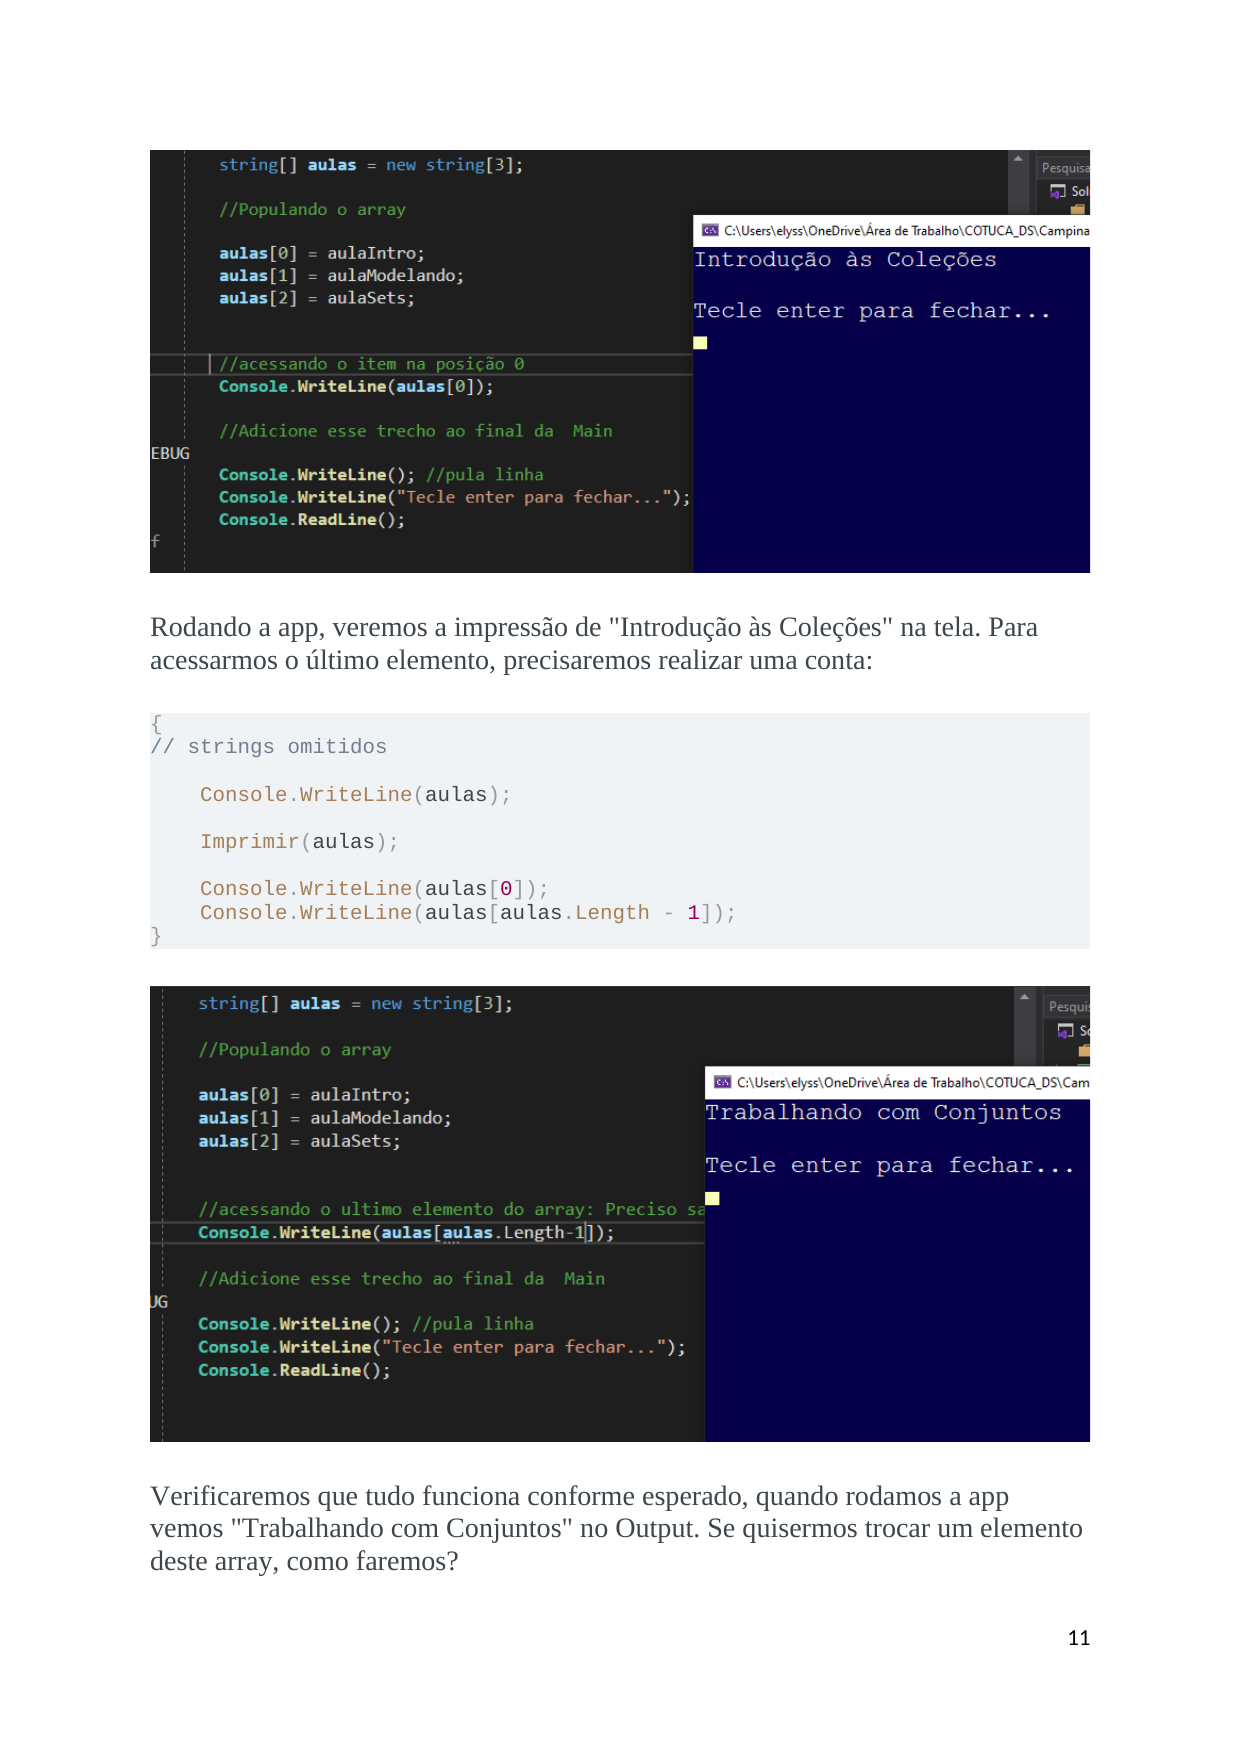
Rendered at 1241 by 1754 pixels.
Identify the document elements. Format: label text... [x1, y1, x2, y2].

text { [150, 713, 1090, 736]
text Rodando a app, veremos a impressão de "Introdução às Coleções" na tela. Para acessarmos o último elemento, precisaremos realizar uma conta: [150, 610, 1090, 675]
text Console.WriteLine(aulas[aulas.Length - 1]); [150, 902, 1090, 925]
text Imprimir(aulas); [150, 831, 1090, 854]
text Console.WriteLine(aulas); [150, 783, 1090, 807]
picture [150, 150, 1091, 573]
text // strings omitidos [150, 736, 1090, 760]
text Verificaremos que tudo funciona conforme esperado, quando rodamos a app vemos "Trabalhando com Conjuntos" no Output. Se quisermos trocar um elemento deste array, como faremos? [150, 1479, 1090, 1576]
picture [150, 986, 1091, 1442]
text } [150, 925, 1090, 949]
text Console.WriteLine(aulas[0]); [150, 878, 1090, 902]
